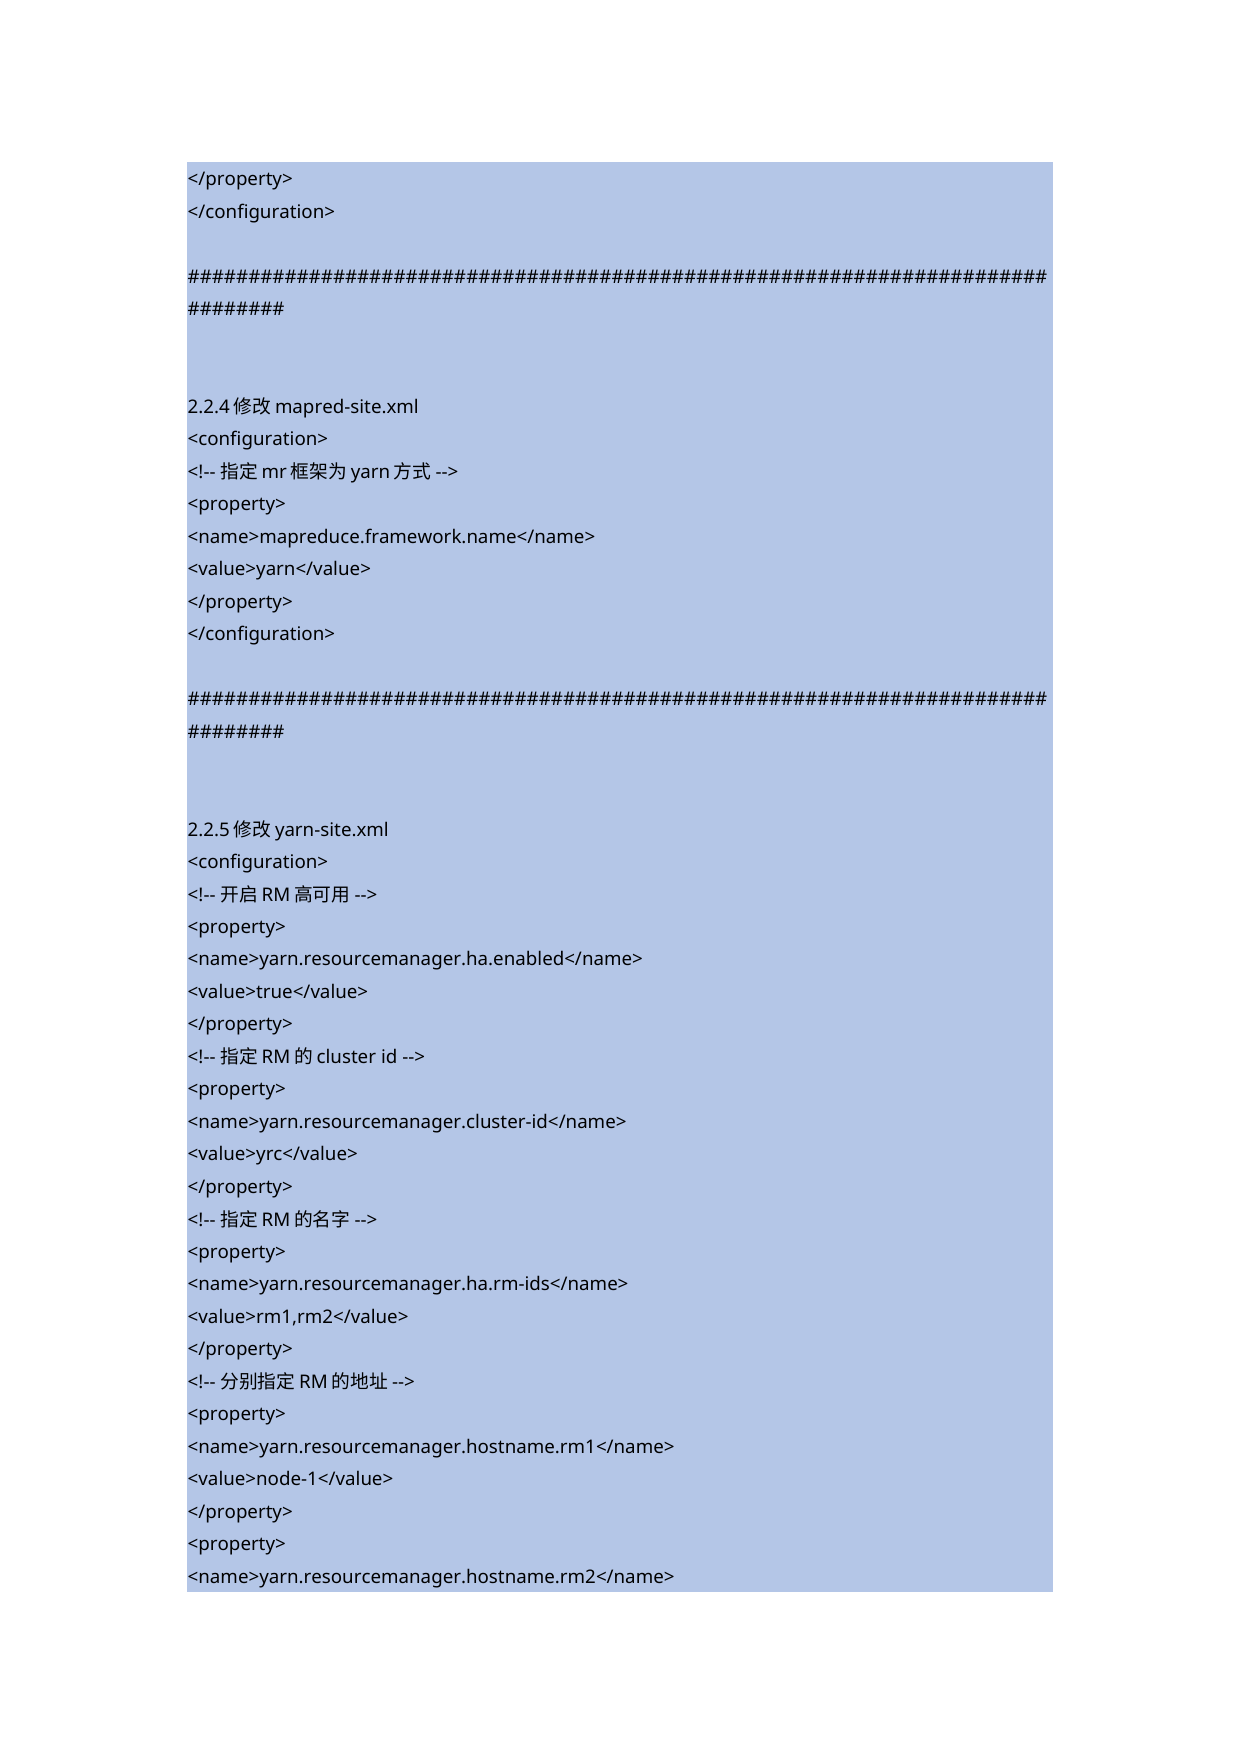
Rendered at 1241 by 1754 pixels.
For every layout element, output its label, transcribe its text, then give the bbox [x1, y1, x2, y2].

text <!-- 指定RM的cluster id --> [187, 1039, 1053, 1072]
text </property> [187, 584, 1053, 617]
text <value>yarn</value> [187, 552, 1053, 584]
text <property> [187, 1072, 1053, 1104]
text <property> [187, 487, 1053, 519]
text <value>yrc</value> [187, 1137, 1053, 1169]
text <value>node-1</value> [187, 1462, 1053, 1494]
text </property> [187, 1169, 1053, 1202]
text <name>yarn.resourcemanager.ha.rm-ids</name> [187, 1267, 1053, 1299]
text <!-- 指定mr框架为yarn方式 --> [187, 454, 1053, 487]
text </property> [187, 162, 1053, 194]
text <value>true</value> [187, 974, 1053, 1007]
text </property> [187, 1332, 1053, 1364]
text </configuration> [187, 617, 1053, 649]
text </property> [187, 1494, 1053, 1527]
text <property> [187, 1234, 1053, 1267]
text ############################################################################### [187, 682, 1053, 747]
text <property> [187, 1397, 1053, 1429]
text <configuration> [187, 422, 1053, 454]
text <property> [187, 909, 1053, 942]
text <name>mapreduce.framework.name</name> [187, 519, 1053, 552]
text <name>yarn.resourcemanager.ha.enabled</name> [187, 942, 1053, 974]
text <name>yarn.resourcemanager.hostname.rm2</name> [187, 1559, 1053, 1592]
text <name>yarn.resourcemanager.hostname.rm1</name> [187, 1429, 1053, 1462]
text 2.2.4修改mapred-site.xml [187, 389, 1053, 422]
text </property> [187, 1007, 1053, 1039]
text 2.2.5修改yarn-site.xml [187, 812, 1053, 844]
text <!-- 开启RM高可用 --> [187, 877, 1053, 909]
text </configuration> [187, 194, 1053, 227]
text <name>yarn.resourcemanager.cluster-id</name> [187, 1104, 1053, 1137]
text <!-- 分别指定RM的地址 --> [187, 1364, 1053, 1397]
text <!-- 指定RM的名字 --> [187, 1202, 1053, 1234]
text <configuration> [187, 844, 1053, 877]
text <value>rm1,rm2</value> [187, 1299, 1053, 1332]
text <property> [187, 1527, 1053, 1559]
text ############################################################################### [187, 259, 1053, 324]
